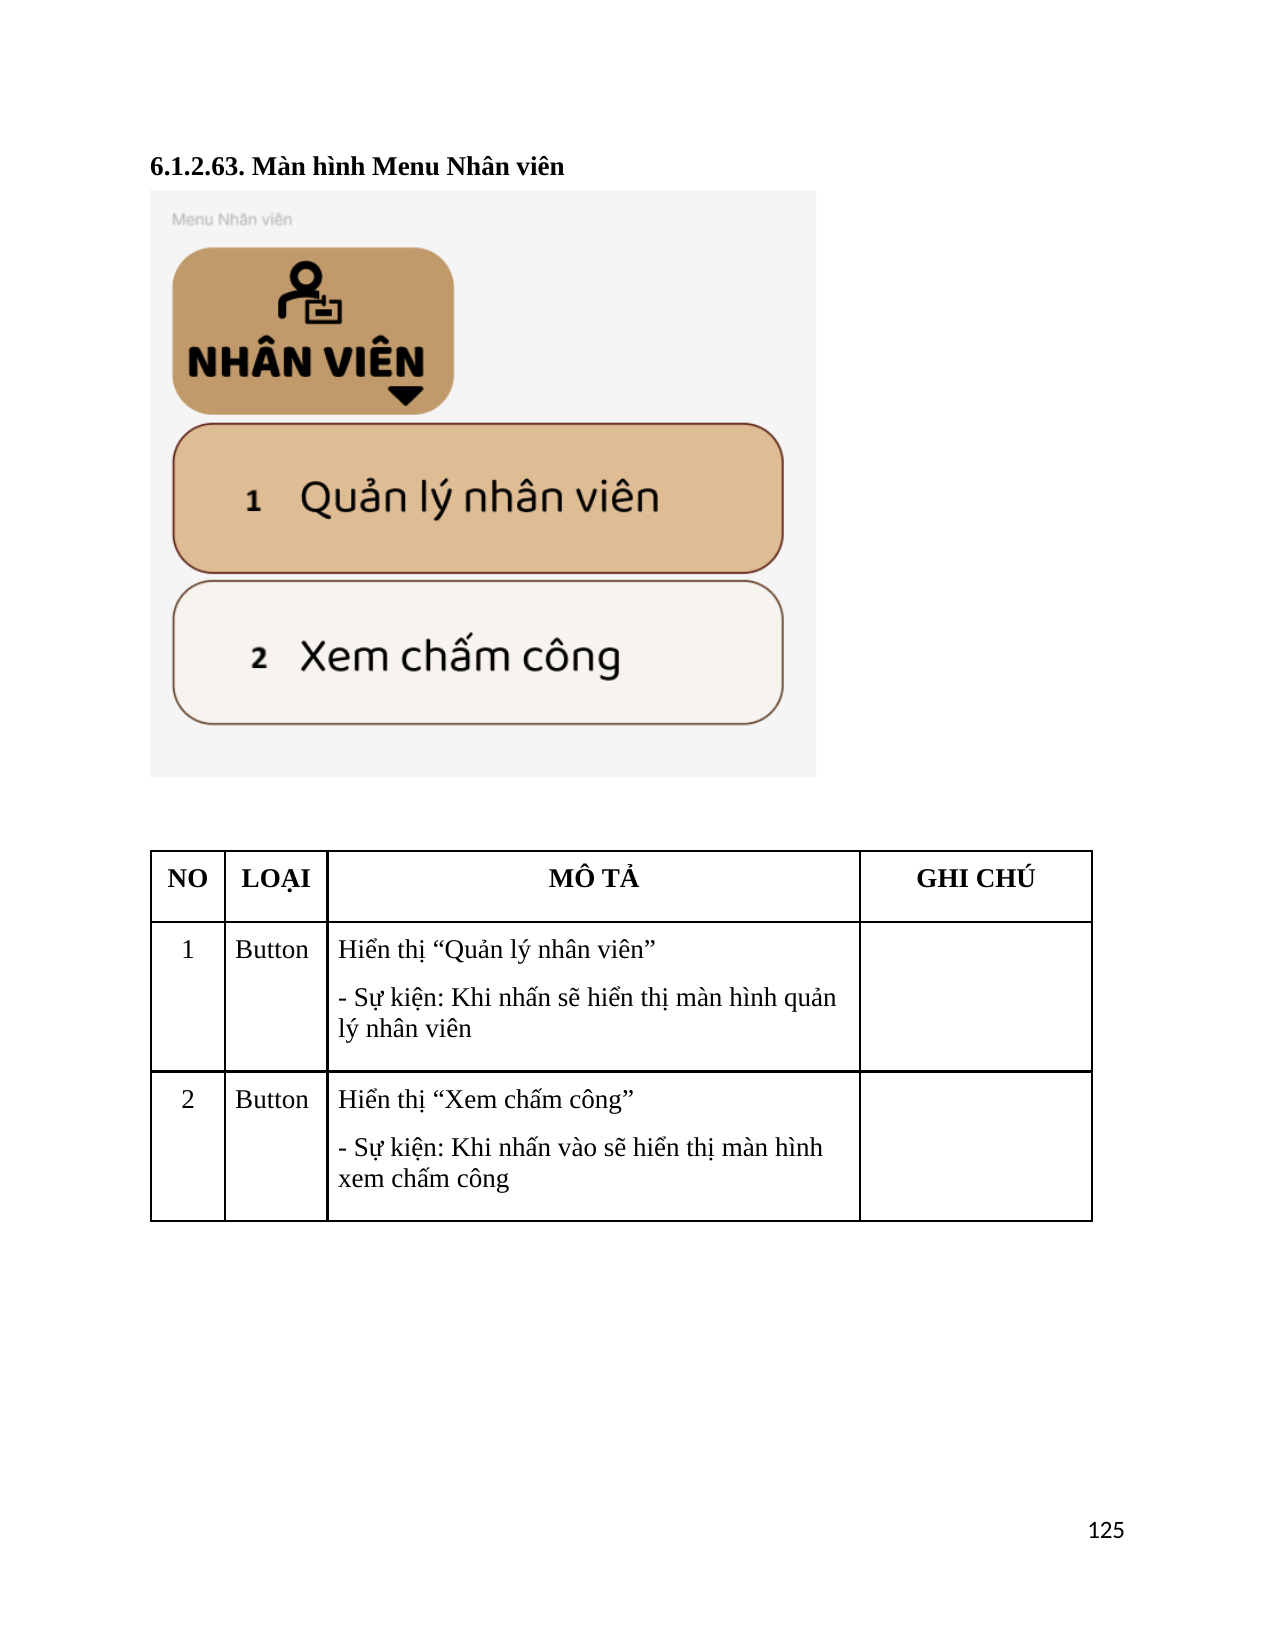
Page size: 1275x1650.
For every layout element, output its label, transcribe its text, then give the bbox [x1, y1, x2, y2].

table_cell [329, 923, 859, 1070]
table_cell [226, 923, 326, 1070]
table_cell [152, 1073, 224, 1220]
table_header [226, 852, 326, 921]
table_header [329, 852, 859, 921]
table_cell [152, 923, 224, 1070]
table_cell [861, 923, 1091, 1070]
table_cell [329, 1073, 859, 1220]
picture [150, 190, 817, 777]
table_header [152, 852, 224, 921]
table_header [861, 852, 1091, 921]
subtitle 6.1.2.63. Màn hình Menu Nhân viên [150, 150, 1125, 181]
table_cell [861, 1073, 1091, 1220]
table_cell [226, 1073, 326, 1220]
